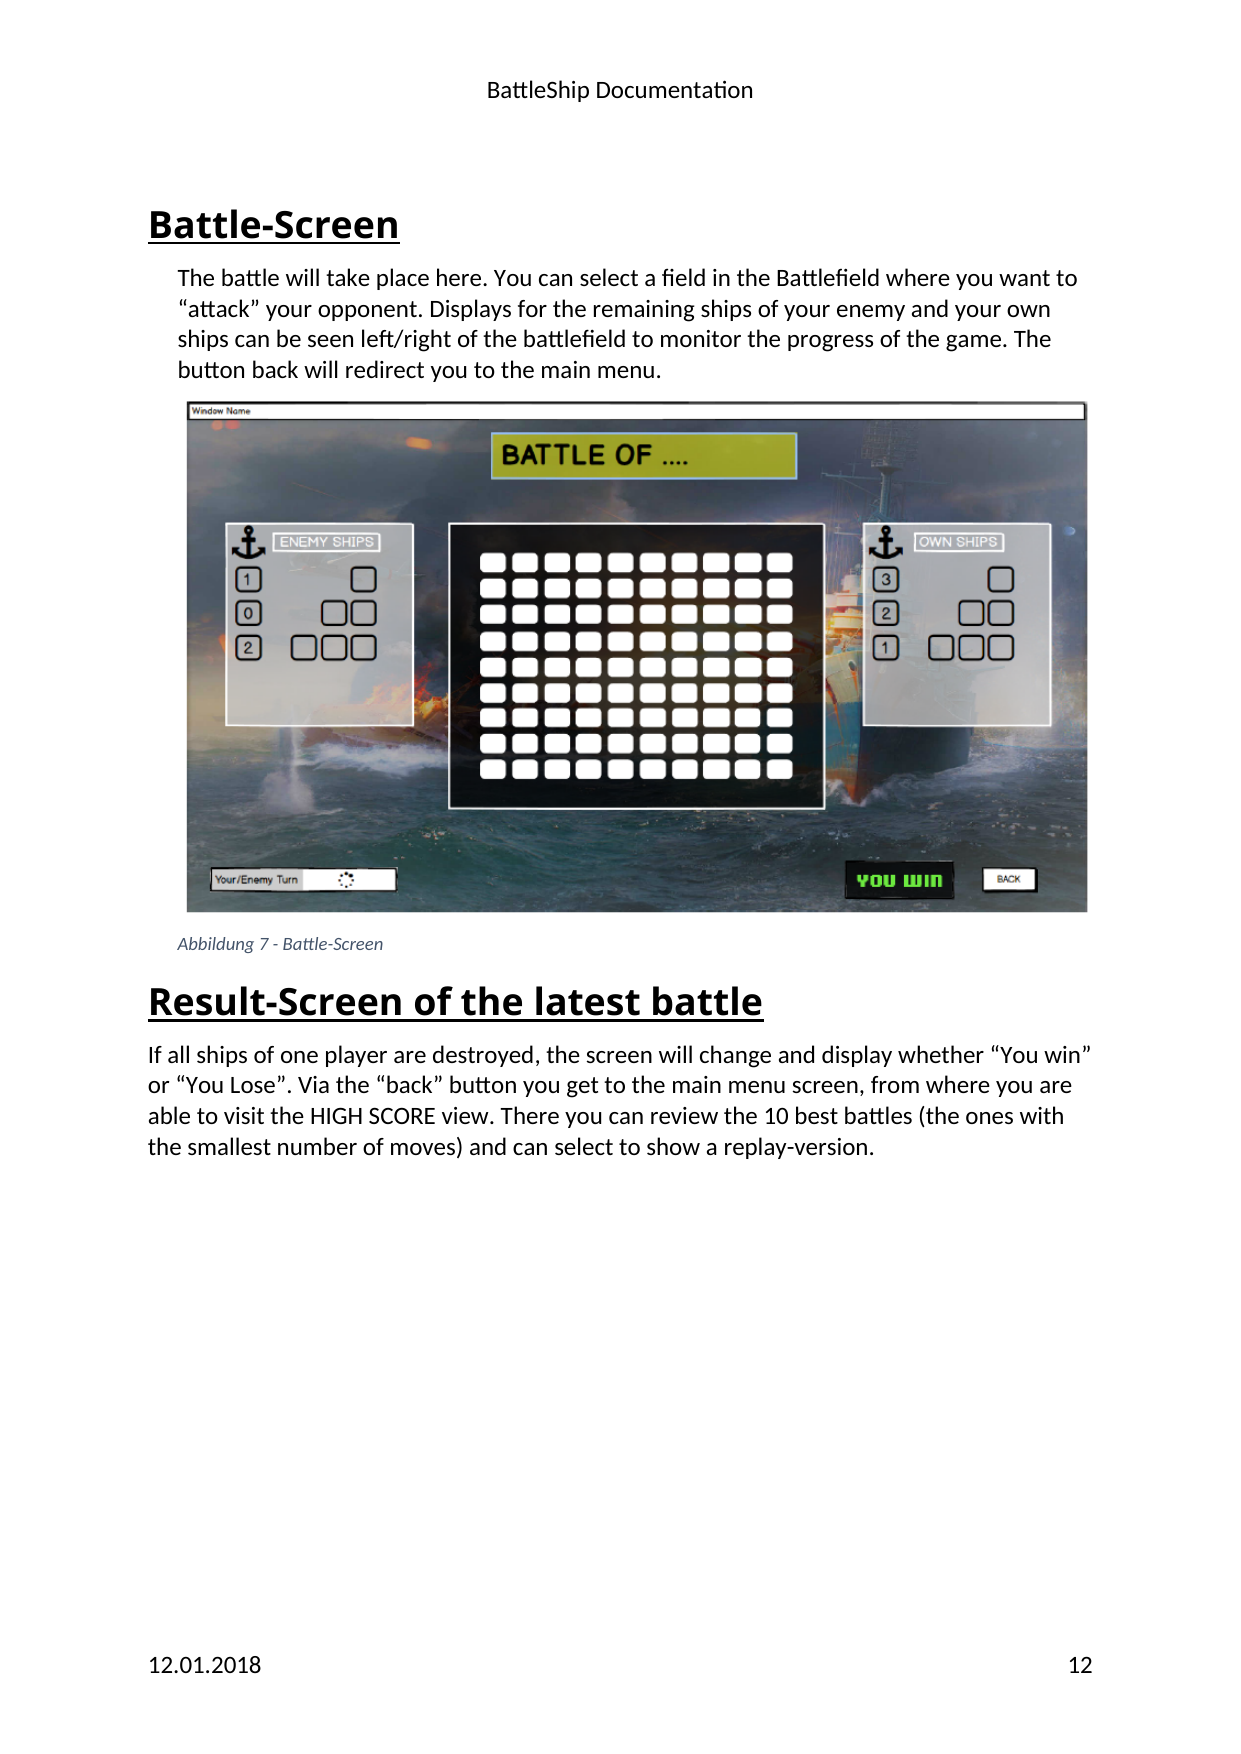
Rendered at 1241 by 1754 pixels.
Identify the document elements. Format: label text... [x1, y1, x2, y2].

subtitle Result-Screen of the latest battle [148, 976, 1093, 1027]
text The battle will take place here. You can select a field in the Battlefield where you want to “attack” your opponent. Displays for the remaining ships of your enemy and your own ships can be seen left/right of the battlefield to monitor the progress of the game. The button back will redirect you to the main menu. [177, 262, 1093, 384]
text Abbildung 7 - Battle-Screen [177, 932, 1093, 955]
text If all ships of one player are destroyed, the screen will change and display whether “You win” or “You Lose”. Via the “back” button you get to the main menu screen, from where you are able to visit the HIGH SCORE view. There you can review the 10 best battles (the ones with the smallest number of moves) and can select to show a replay-version. [148, 1039, 1093, 1161]
subtitle Battle-Screen [148, 199, 1093, 250]
picture [177, 396, 1094, 920]
